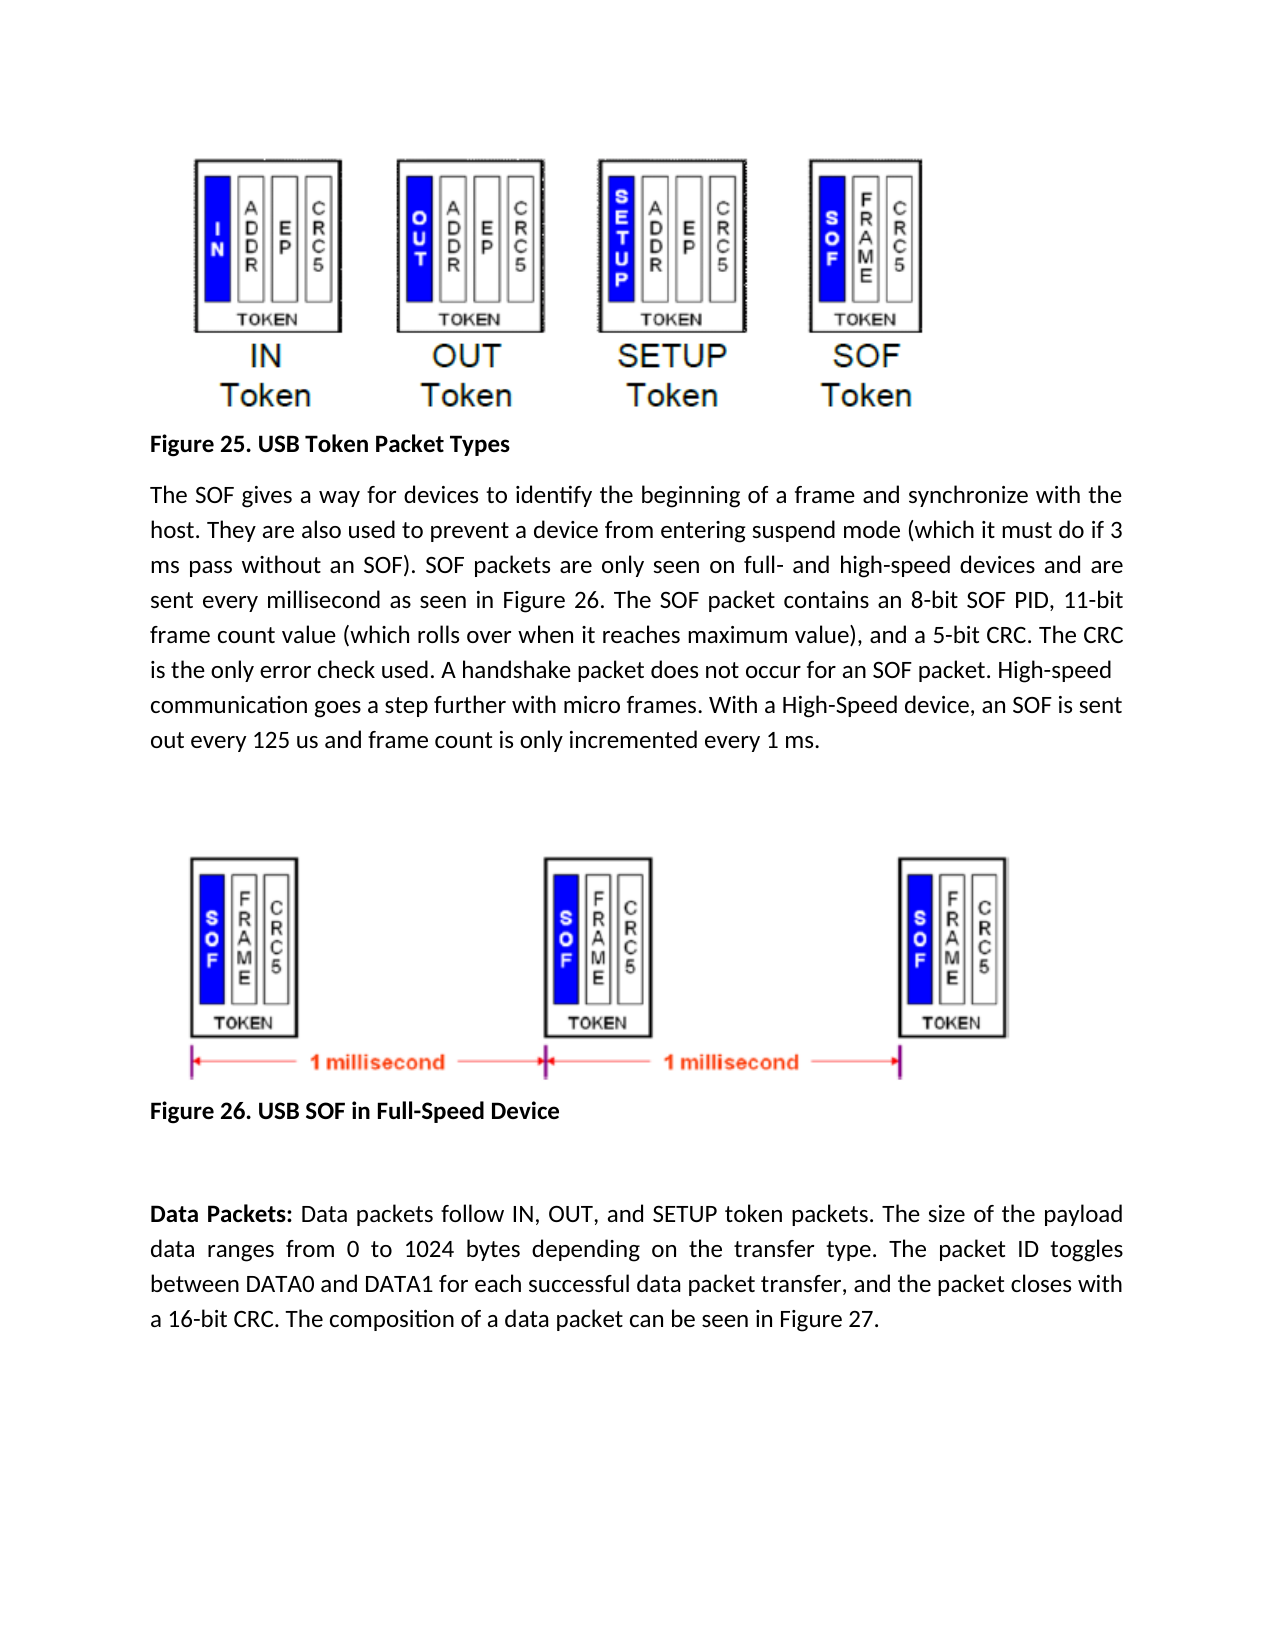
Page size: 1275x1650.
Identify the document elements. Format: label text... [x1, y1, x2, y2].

text Figure 25. USB Token Packet Types [150, 150, 1125, 458]
text communication goes a step further with micro frames. With a High-Speed device, an SOF is sent out every 125 us and frame count is only incremented every 1 ms. [150, 689, 1125, 755]
text Data Packets: Data packets follow IN, OUT, and SETUP token packets. The size of the payload data ranges from 0 to 1024 bytes depending on the transfer type. The packet ID toggles between DATA0 and DATA1 for each successful data packet transfer, and the packet closes with a 16-bit CRC. The composition of a data packet can be seen in Figure 27. [150, 1198, 1125, 1334]
text Figure 26. USB SOF in Full-Speed Device [150, 811, 1125, 1125]
text The SOF gives a way for devices to identify the beginning of a frame and synchronize with the host. They are also used to prevent a device from entering suspend mode (which it must do if 3 ms pass without an SOF). SOF packets are only seen on full- and high-speed devices and are sent every millisecond as seen in Figure 26. The SOF packet contains an 8-bit SOF PID, 11-bit frame count value (which rolls over when it reaches maximum value), and a 5-bit CRC. The CRC is the only error check used. A handshake packet does not occur for an SOF packet. High-speed [150, 479, 1125, 685]
